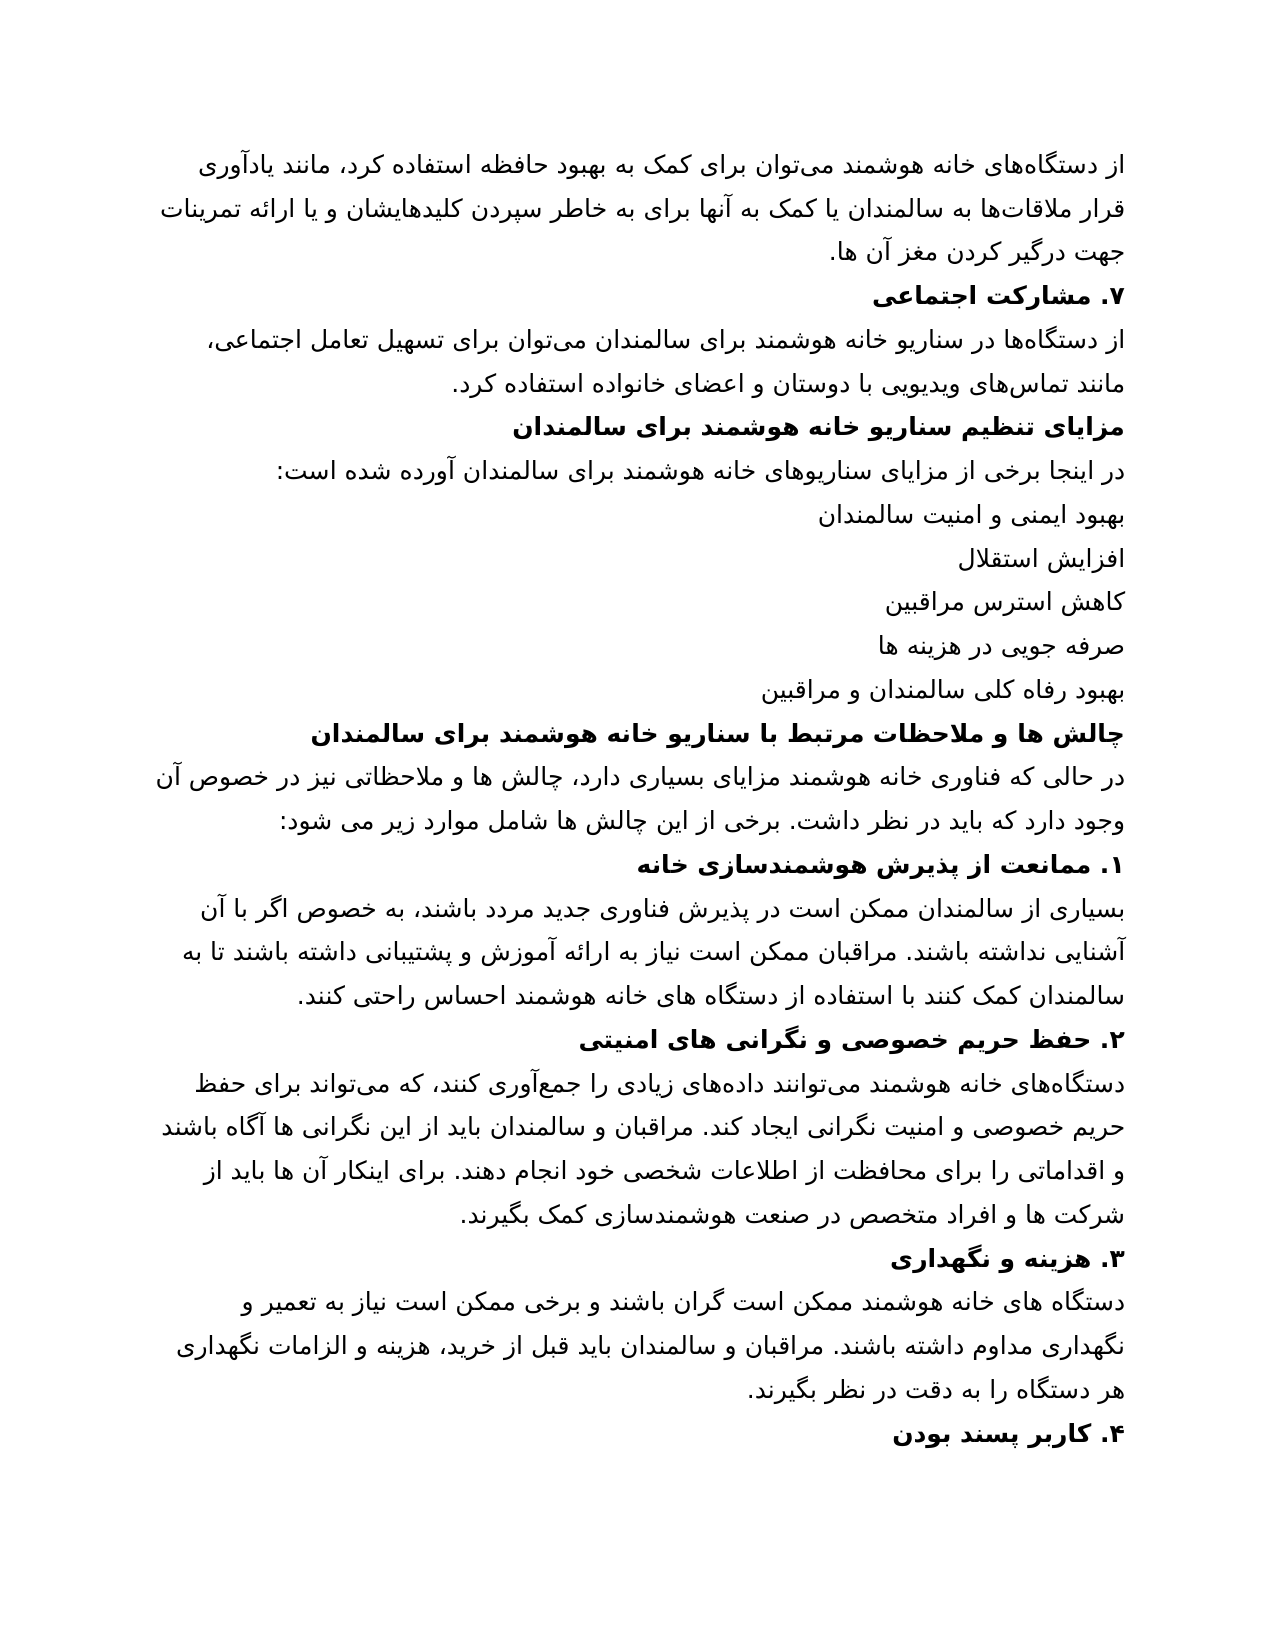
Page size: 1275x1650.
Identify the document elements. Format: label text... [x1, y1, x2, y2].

text در حالی که فناوری خانه هوشمند مزایای بسیاری دارد، چالش ها و ملاحظاتی نیز در خصوص آن وجود دارد که باید در نظر داشت. برخی از این چالش ها شامل موارد زیر می شود: [150, 762, 1125, 835]
text دستگاه‌های خانه هوشمند می‌توانند داده‌های زیادی را جمع‌آوری کنند، که می‌تواند برای حفظ حریم خصوصی و امنیت نگرانی ایجاد کند. مراقبان و سالمندان باید از این نگرانی ها آگاه باشند و اقداماتی را برای محافظت از اطلاعات شخصی خود انجام دهند. برای اینکار آن ها باید از شرکت ها و افراد متخصص در صنعت هوشمندسازی کمک بگیرند. [150, 1069, 1125, 1229]
text ۱. ممانعت از پذیرش هوشمندسازی خانه [150, 850, 1125, 879]
text مزایای تنظیم سناریو خانه هوشمند برای سالمندان [150, 412, 1125, 442]
text صرفه جویی در هزینه ها [150, 631, 1125, 660]
text افزایش استقلال [150, 544, 1125, 573]
text چالش ها و ملاحظات مرتبط با سناریو خانه هوشمند برای سالمندان [150, 719, 1125, 748]
text بهبود ایمنی و امنیت سالمندان [150, 500, 1125, 529]
text از دستگاه‌ها در سناریو خانه هوشمند برای سالمندان می‌توان برای تسهیل تعامل اجتماعی، مانند تماس‌های ویدیویی با دوستان و اعضای خانواده استفاده کرد. [150, 325, 1125, 398]
text بسیاری از سالمندان ممکن است در پذیرش فناوری جدید مردد باشند، به خصوص اگر با آن آشنایی نداشته باشند. مراقبان ممکن است نیاز به ارائه آموزش و پشتیبانی داشته باشند تا به سالمندان کمک کنند با استفاده از دستگاه های خانه هوشمند احساس راحتی کنند. [150, 894, 1125, 1010]
text دستگاه های خانه هوشمند ممکن است گران باشند و برخی ممکن است نیاز به تعمیر و نگهداری مداوم داشته باشند. مراقبان و سالمندان باید قبل از خرید، هزینه و الزامات نگهداری هر دستگاه را به دقت در نظر بگیرند. [150, 1287, 1125, 1404]
text بهبود رفاه کلی سالمندان و مراقبین [150, 675, 1125, 704]
text ۴. کاربر پسند بودن [150, 1419, 1125, 1448]
text ۲. حفظ حریم خصوصی و نگرانی های امنیتی [150, 1025, 1125, 1054]
text ۳. هزینه و نگهداری [150, 1244, 1125, 1273]
text کاهش استرس مراقبین [150, 587, 1125, 617]
text در اینجا برخی از مزایای سناریوهای خانه هوشمند برای سالمندان آورده شده است: [150, 456, 1125, 485]
text ۷. مشارکت اجتماعی [150, 281, 1125, 310]
text از دستگاه‌های خانه هوشمند می‌توان برای کمک به بهبود حافظه استفاده کرد، مانند یادآوری قرار ملاقات‌ها به سالمندان یا کمک به آنها برای به خاطر سپردن کلیدهایشان و یا ارائه تمرینات جهت درگیر کردن مغز آن ها. [150, 150, 1125, 267]
